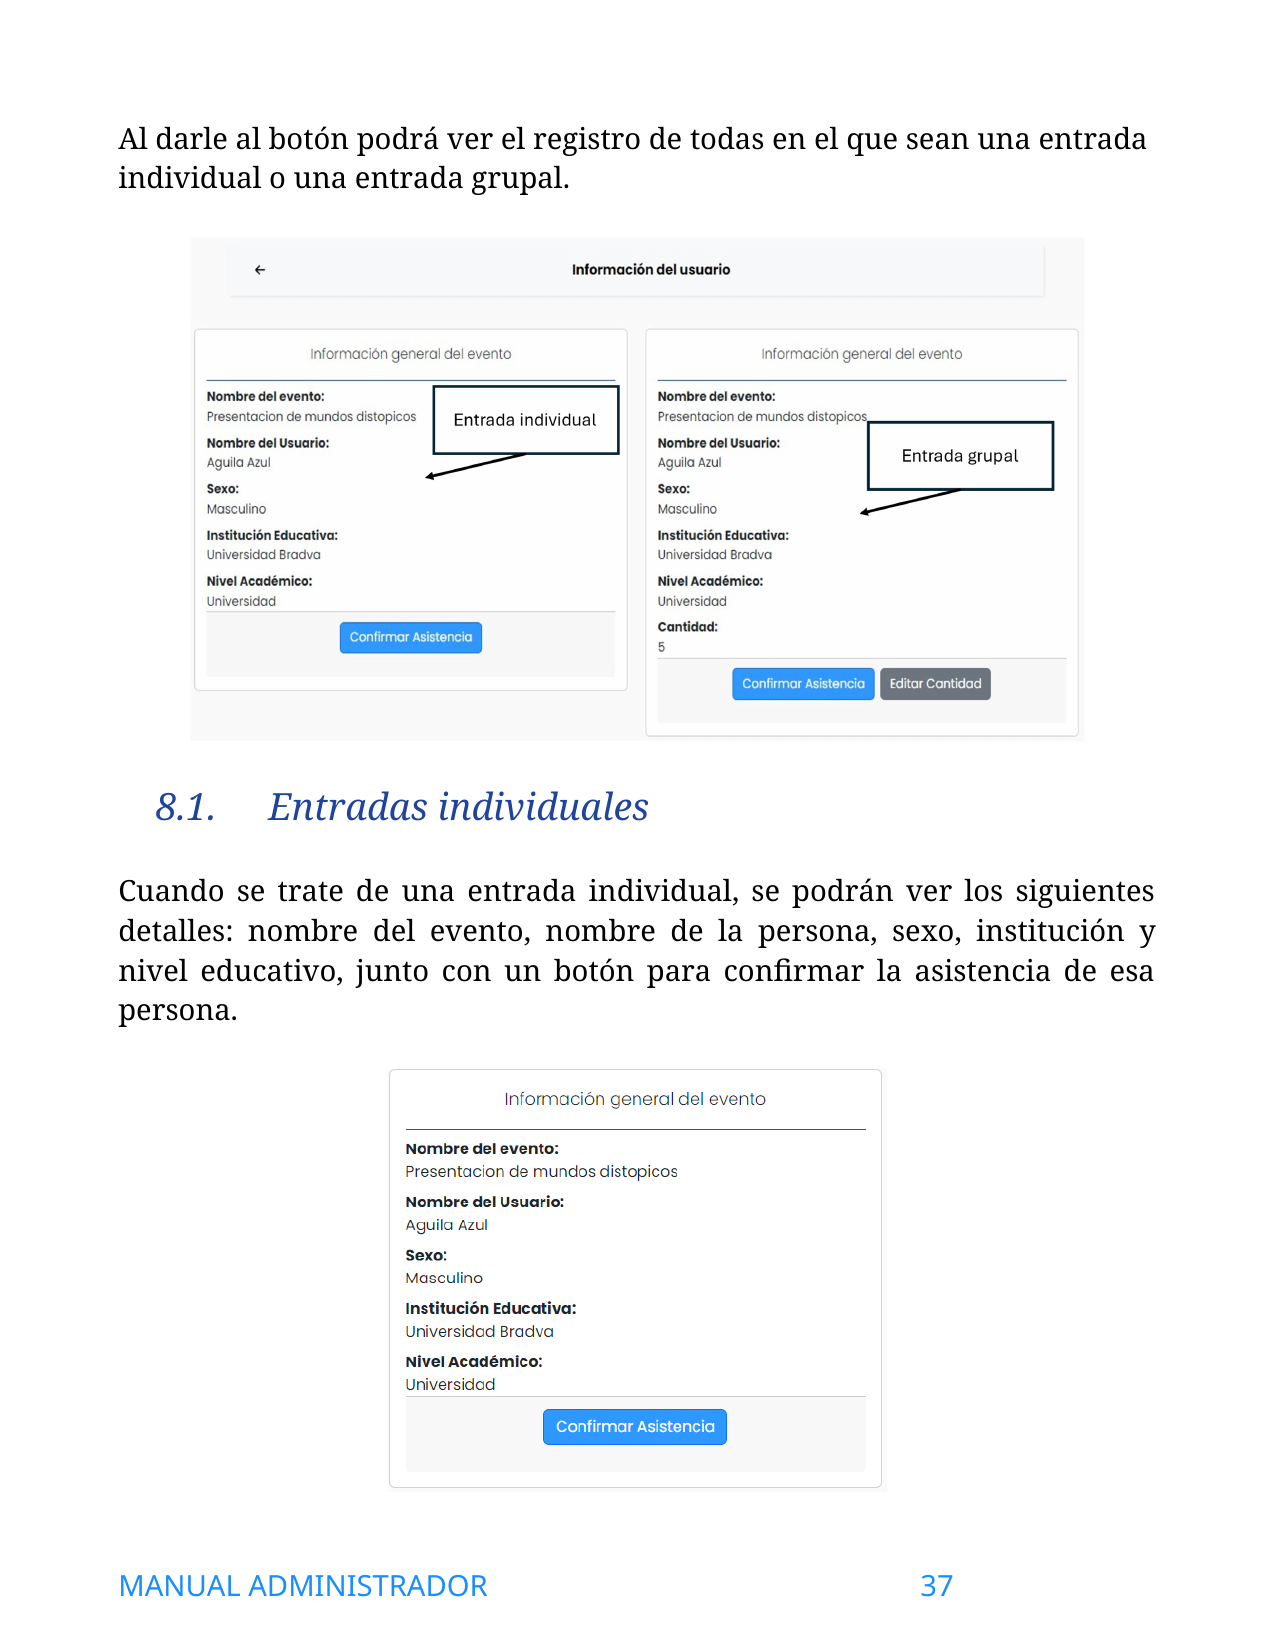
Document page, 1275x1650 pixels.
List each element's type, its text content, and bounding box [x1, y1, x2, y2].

subtitle Entradas individuales [156, 780, 1157, 831]
text Cuando se trate de una entrada individual, se podrán ver los siguientes detalles: nombre del evento, nombre de la persona, sexo, institución y nivel educativo, junto con un botón para confirmar la asistencia de esa persona. [118, 871, 1157, 1029]
picture [190, 237, 1085, 741]
picture [387, 1069, 888, 1492]
text Al darle al botón podrá ver el registro de todas en el que sean una entrada individual o una entrada grupal. [118, 118, 1157, 197]
